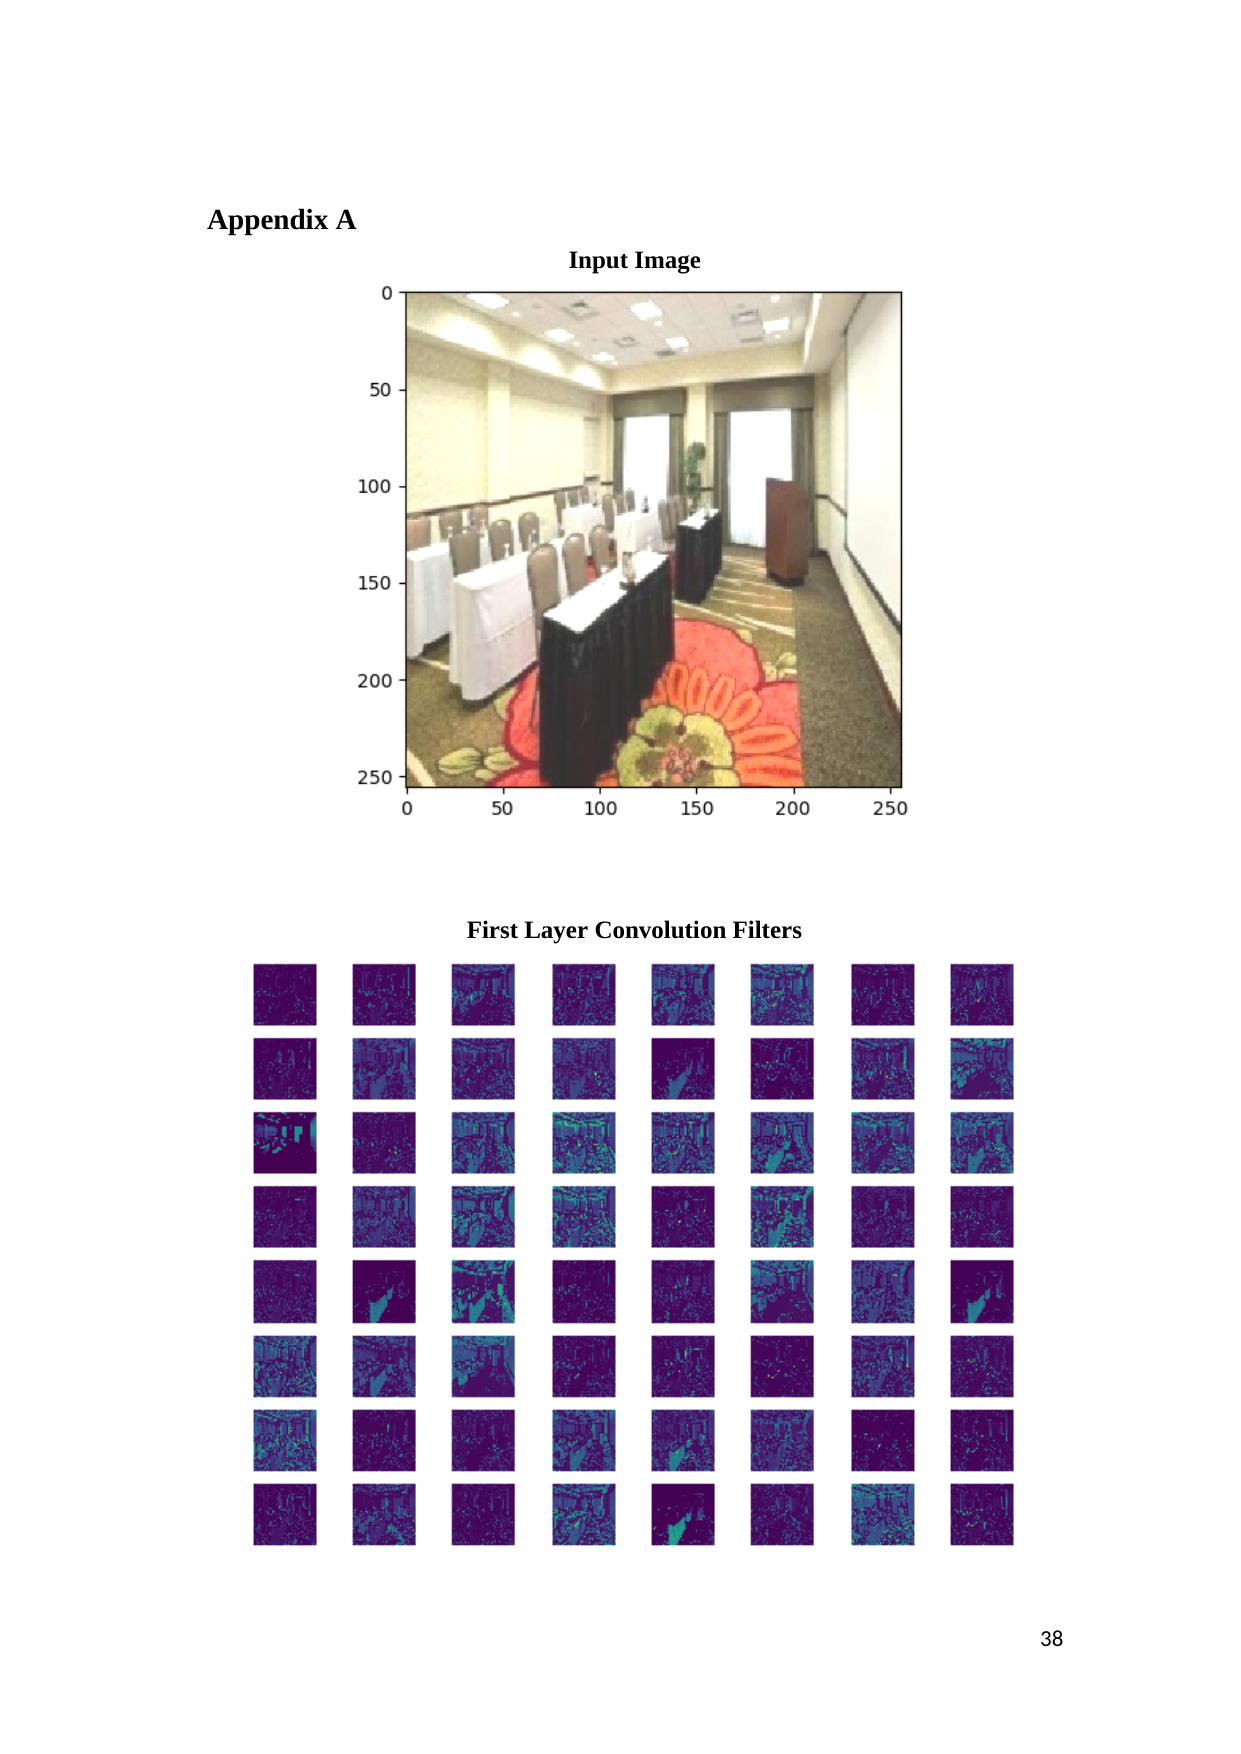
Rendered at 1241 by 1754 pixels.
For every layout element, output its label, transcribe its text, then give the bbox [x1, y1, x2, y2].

picture [345, 278, 924, 836]
text Appendix A [207, 202, 1063, 236]
picture [231, 947, 1039, 1562]
